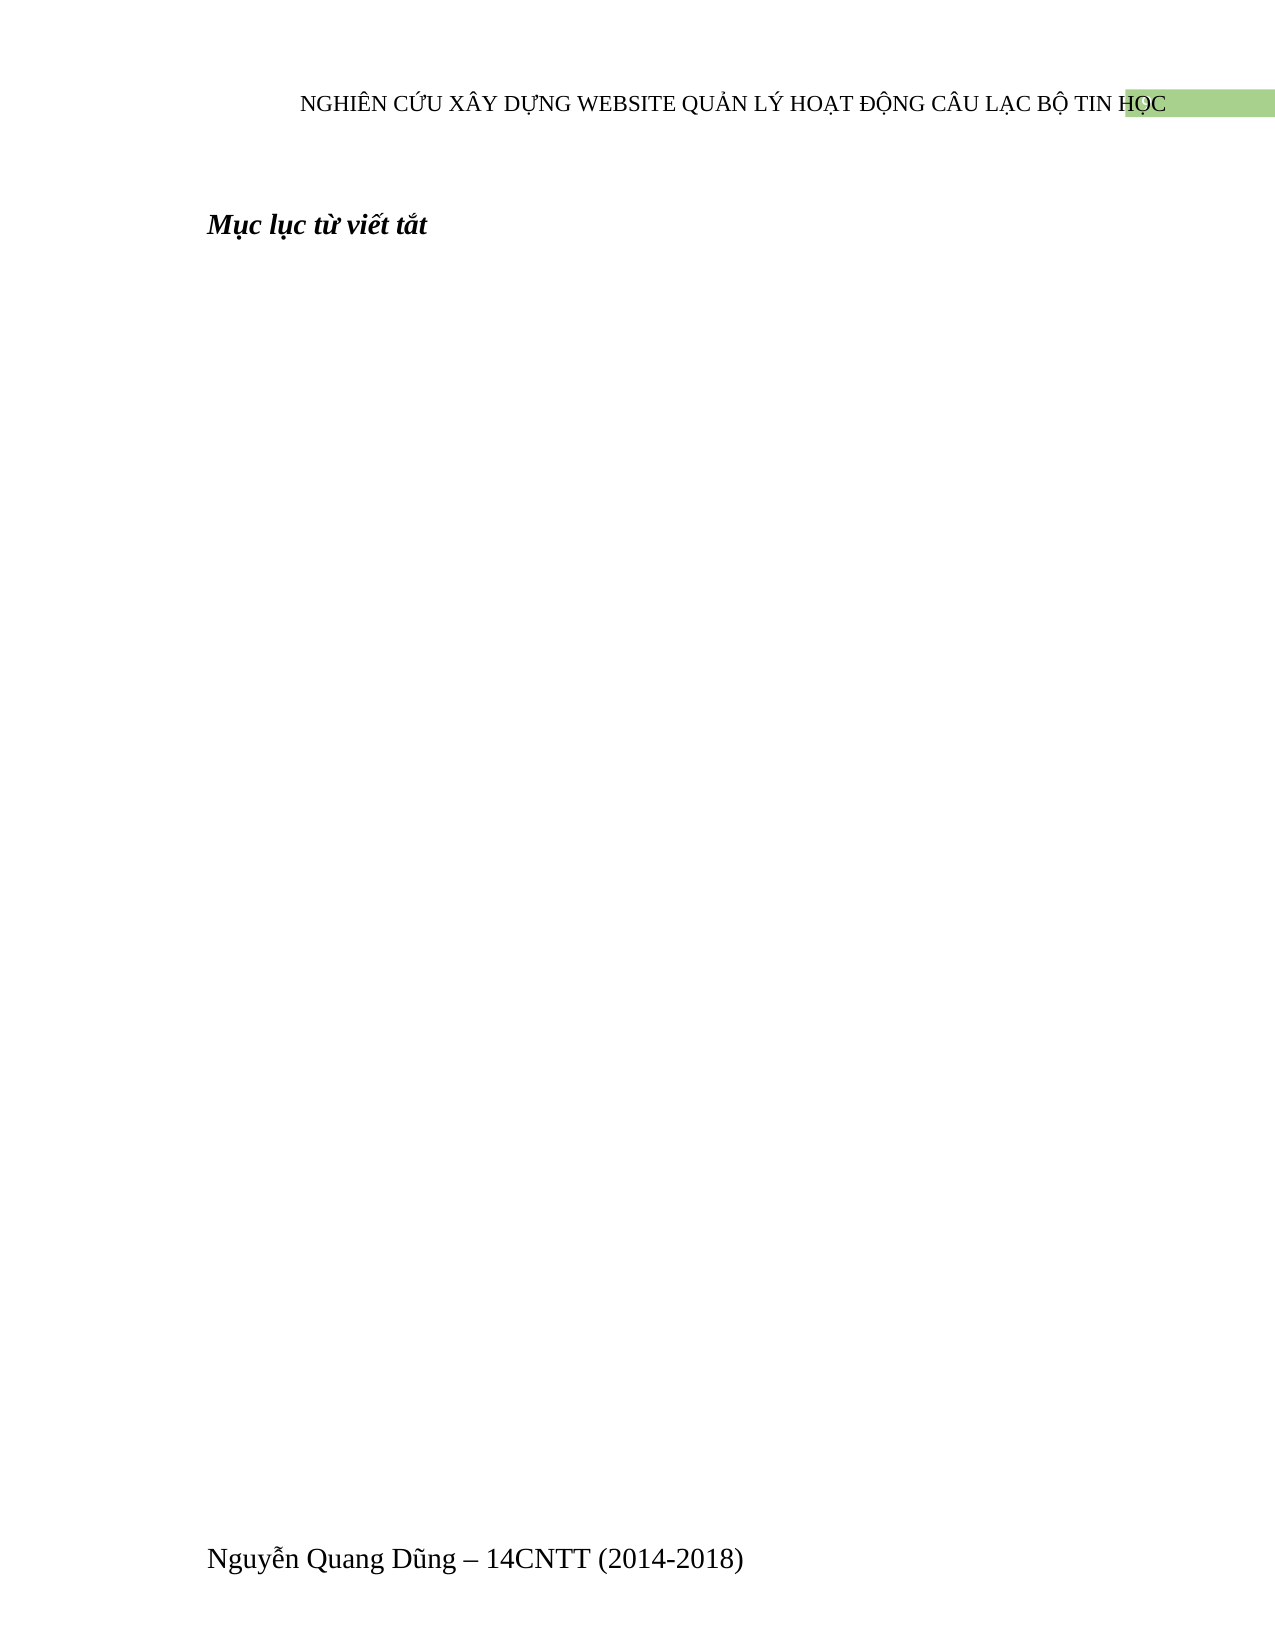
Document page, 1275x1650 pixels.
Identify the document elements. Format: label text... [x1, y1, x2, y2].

text Mục lục từ viết tắt [207, 207, 1157, 240]
